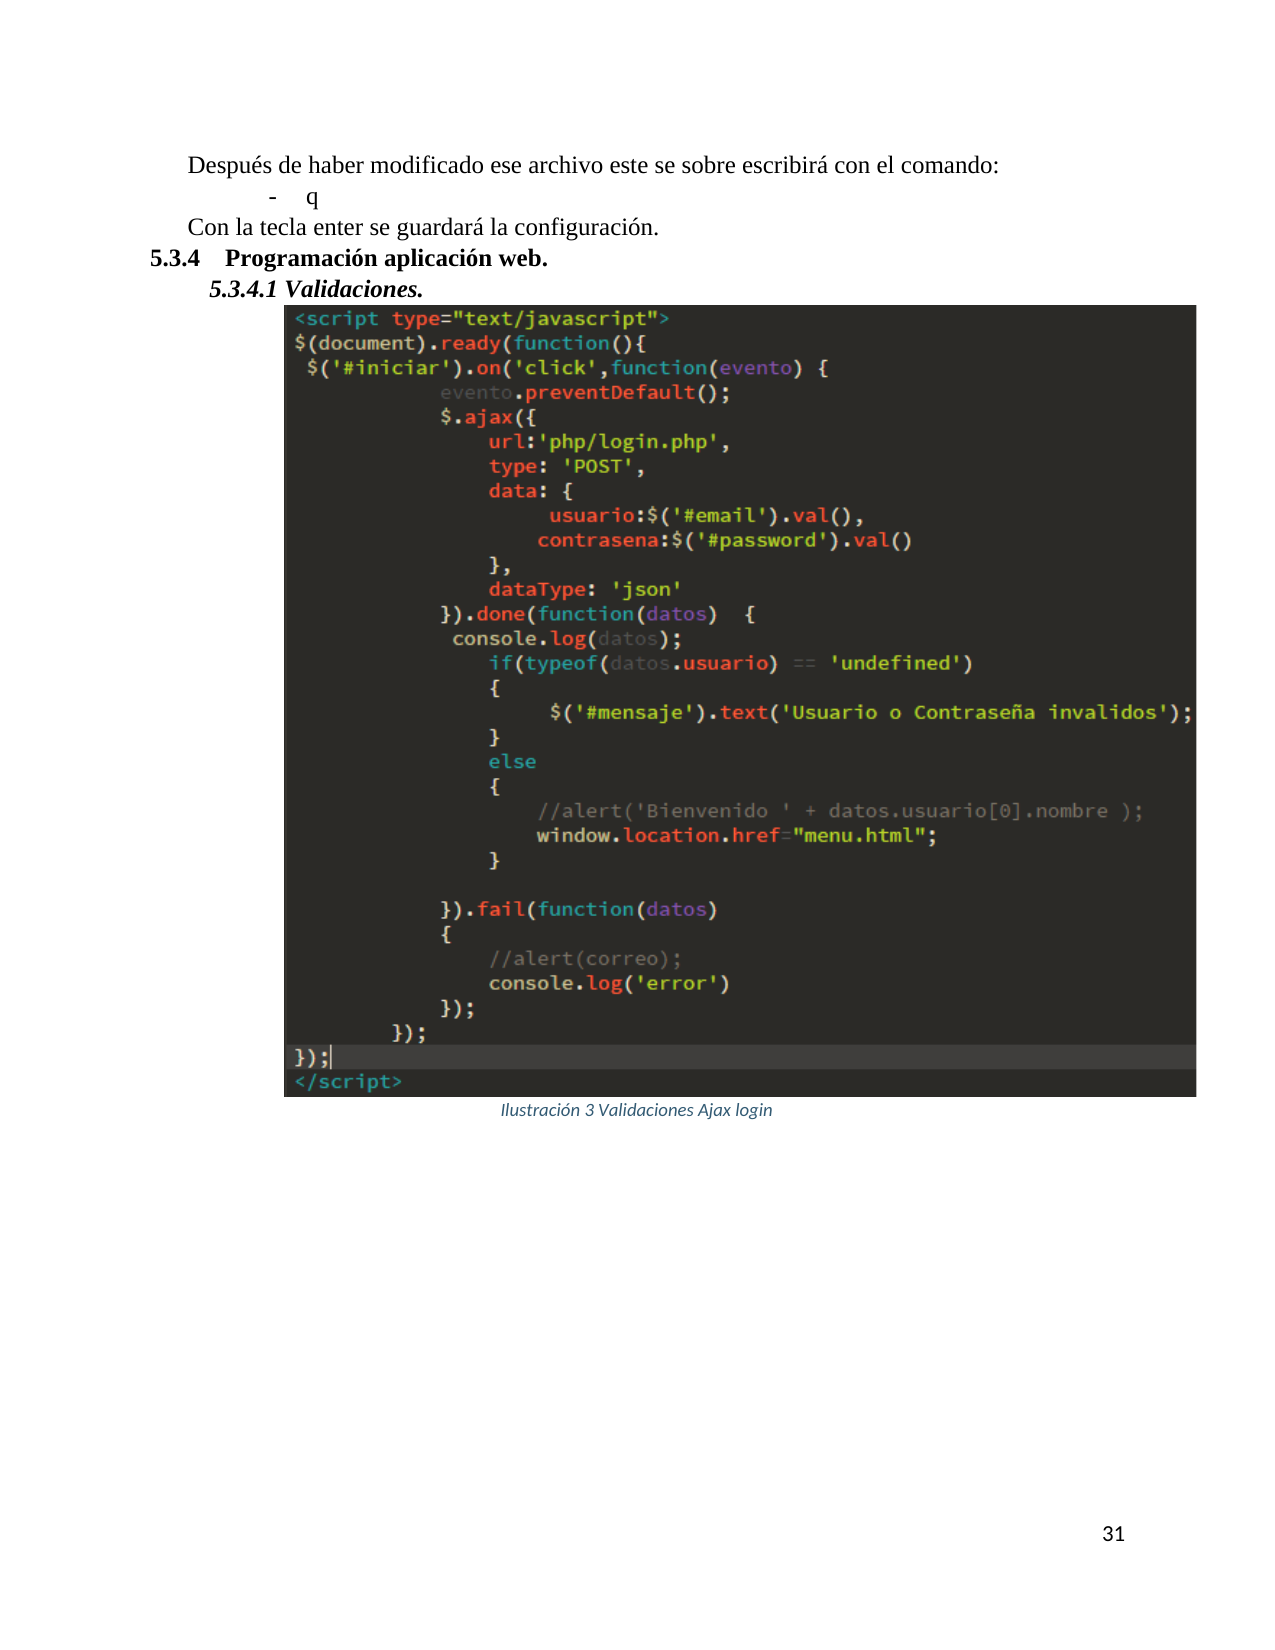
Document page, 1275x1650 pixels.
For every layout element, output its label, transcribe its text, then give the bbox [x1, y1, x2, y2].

text Ilustración 3 Validaciones Ajax login [150, 1098, 1125, 1121]
list Con la tecla enter se guardará la configuración. [187, 212, 1125, 241]
list Programación aplicación web. [150, 243, 1125, 272]
list Validaciones. [209, 274, 1125, 303]
list q [268, 181, 1125, 210]
list Después de haber modificado ese archivo este se sobre escribirá con el comando: [187, 150, 1125, 179]
